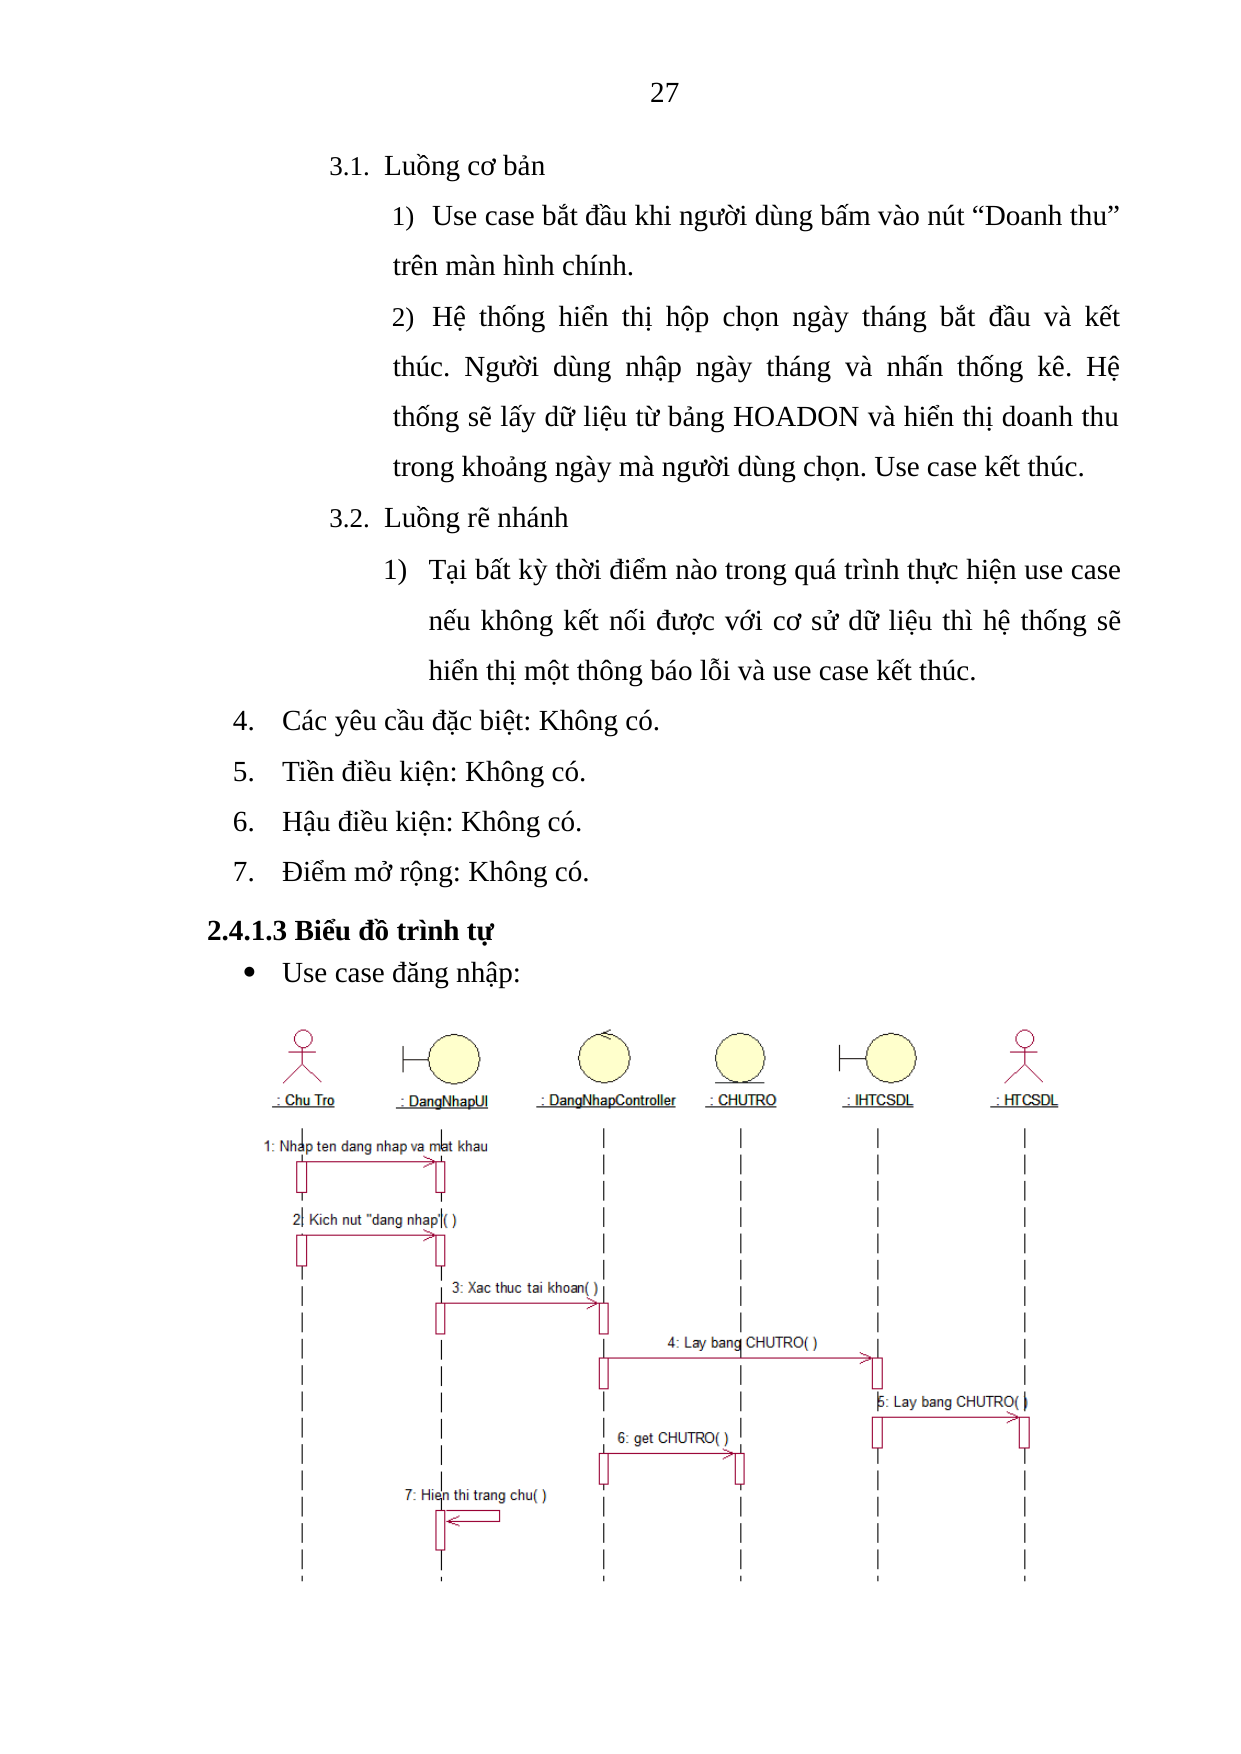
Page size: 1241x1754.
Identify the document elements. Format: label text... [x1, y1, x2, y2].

list Hậu điều kiện: Không có. [233, 804, 1121, 838]
subtitle 2.4.1.3 Biểu đồ trình tự [207, 913, 1122, 947]
list Use case bắt đầu khi người dùng bấm vào nút “Doanh thu” trên màn hình chính. [392, 198, 1121, 282]
text 1) Tại bất kỳ thời điểm nào trong quá trình thực hiện use case nếu không kết nối được với cơ sử dữ liệu thì hệ thống sẽ hiển thị một thông báo lỗi và use case kết thúc. [383, 552, 1122, 687]
picture [232, 1014, 1097, 1602]
list Hệ thống hiển thị hộp chọn ngày tháng bắt đầu và kết thúc. Người dùng nhập ngày tháng và nhấn thống kê. Hệ thống sẽ lấy dữ liệu từ bảng HOADON và hiển thị doanh thu trong khoảng ngày mà người dùng chọn. Use case kết thúc. [392, 299, 1121, 483]
list Use case đăng nhập: [244, 955, 1122, 989]
list Các yêu cầu đặc biệt: Không có. [233, 703, 1121, 737]
list Tiền điều kiện: Không có. [233, 754, 1121, 787]
list Điểm mở rộng: Không có. [233, 854, 1121, 888]
list Luồng rẽ nhánh [329, 500, 1121, 533]
list Luồng cơ bản [329, 148, 1121, 181]
